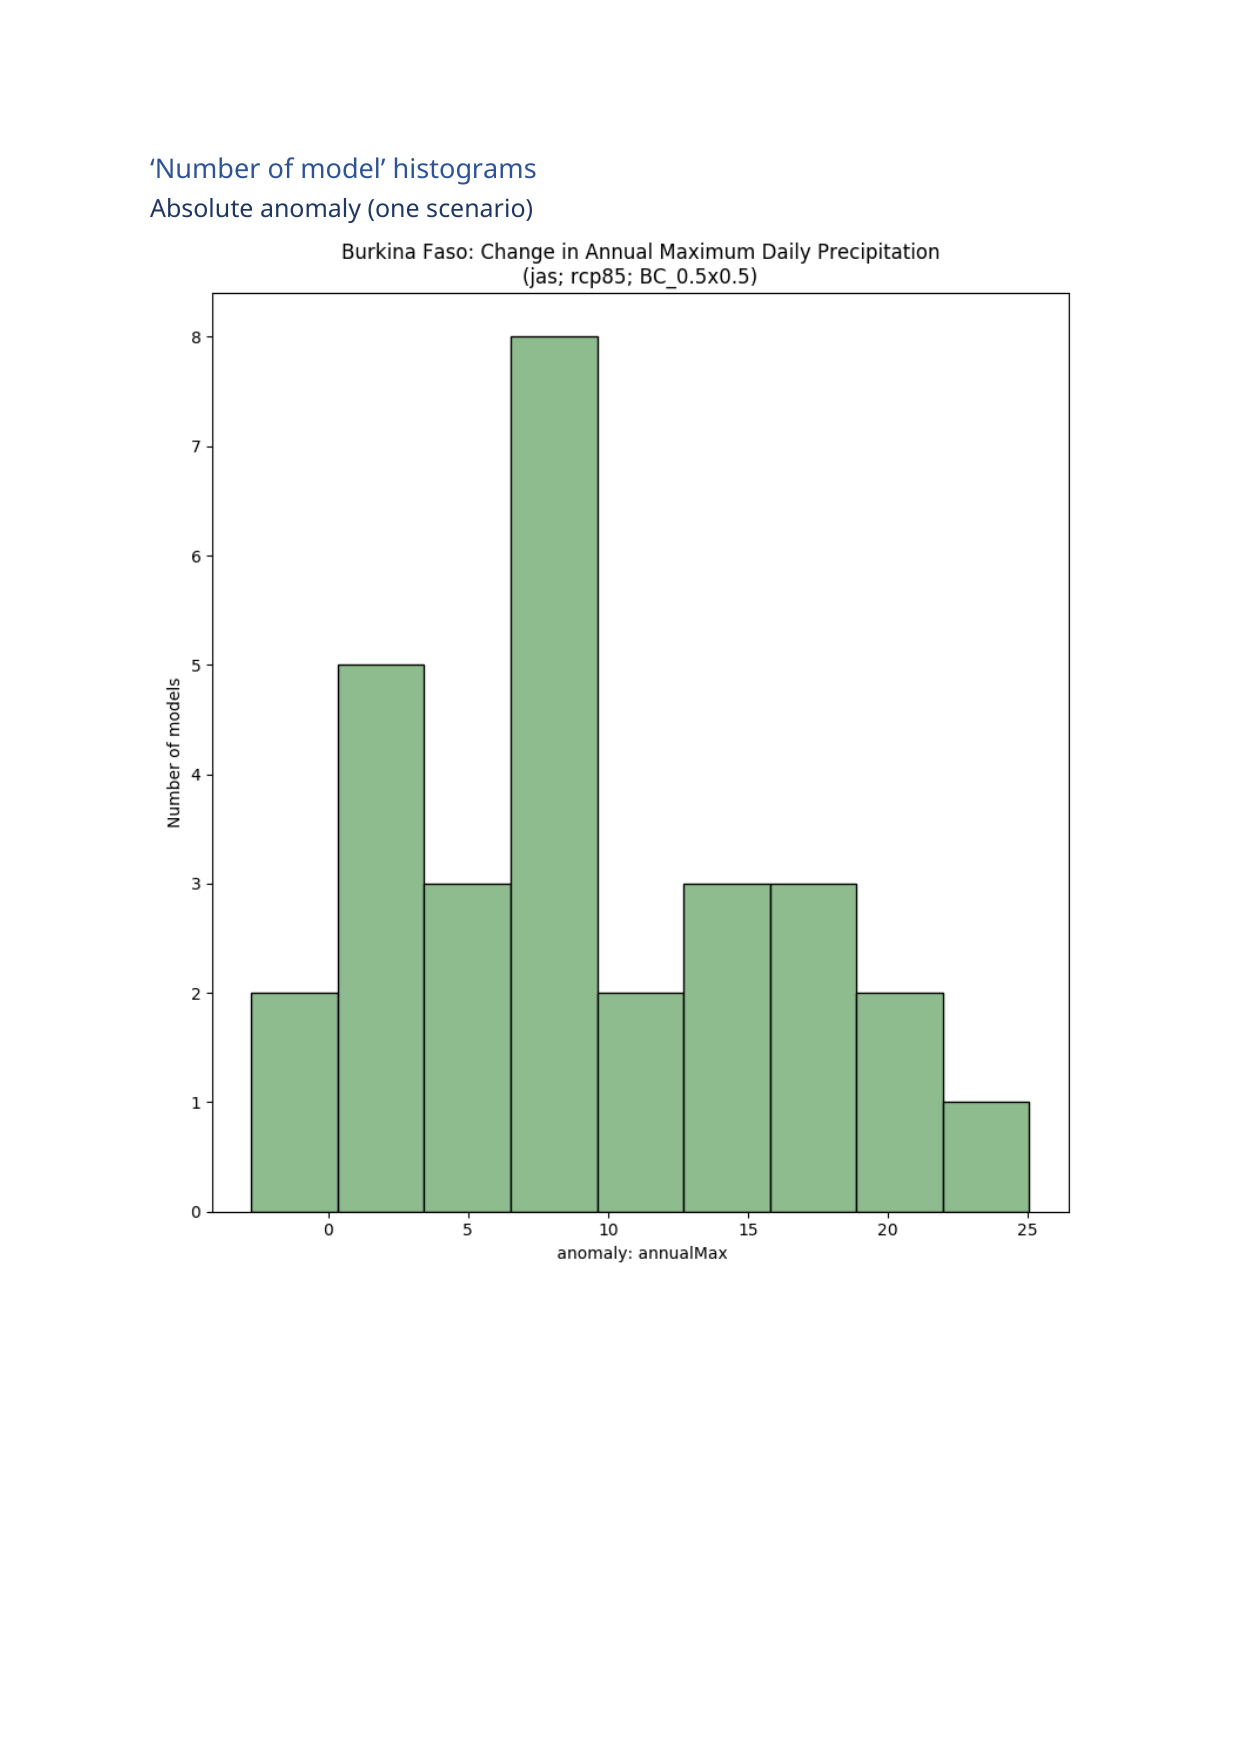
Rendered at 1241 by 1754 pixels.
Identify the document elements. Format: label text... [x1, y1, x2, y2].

subtitle Absolute anomaly (one scenario) [150, 191, 1090, 225]
picture [150, 225, 1090, 1280]
subtitle ‘Number of model’ histograms [150, 150, 1090, 187]
